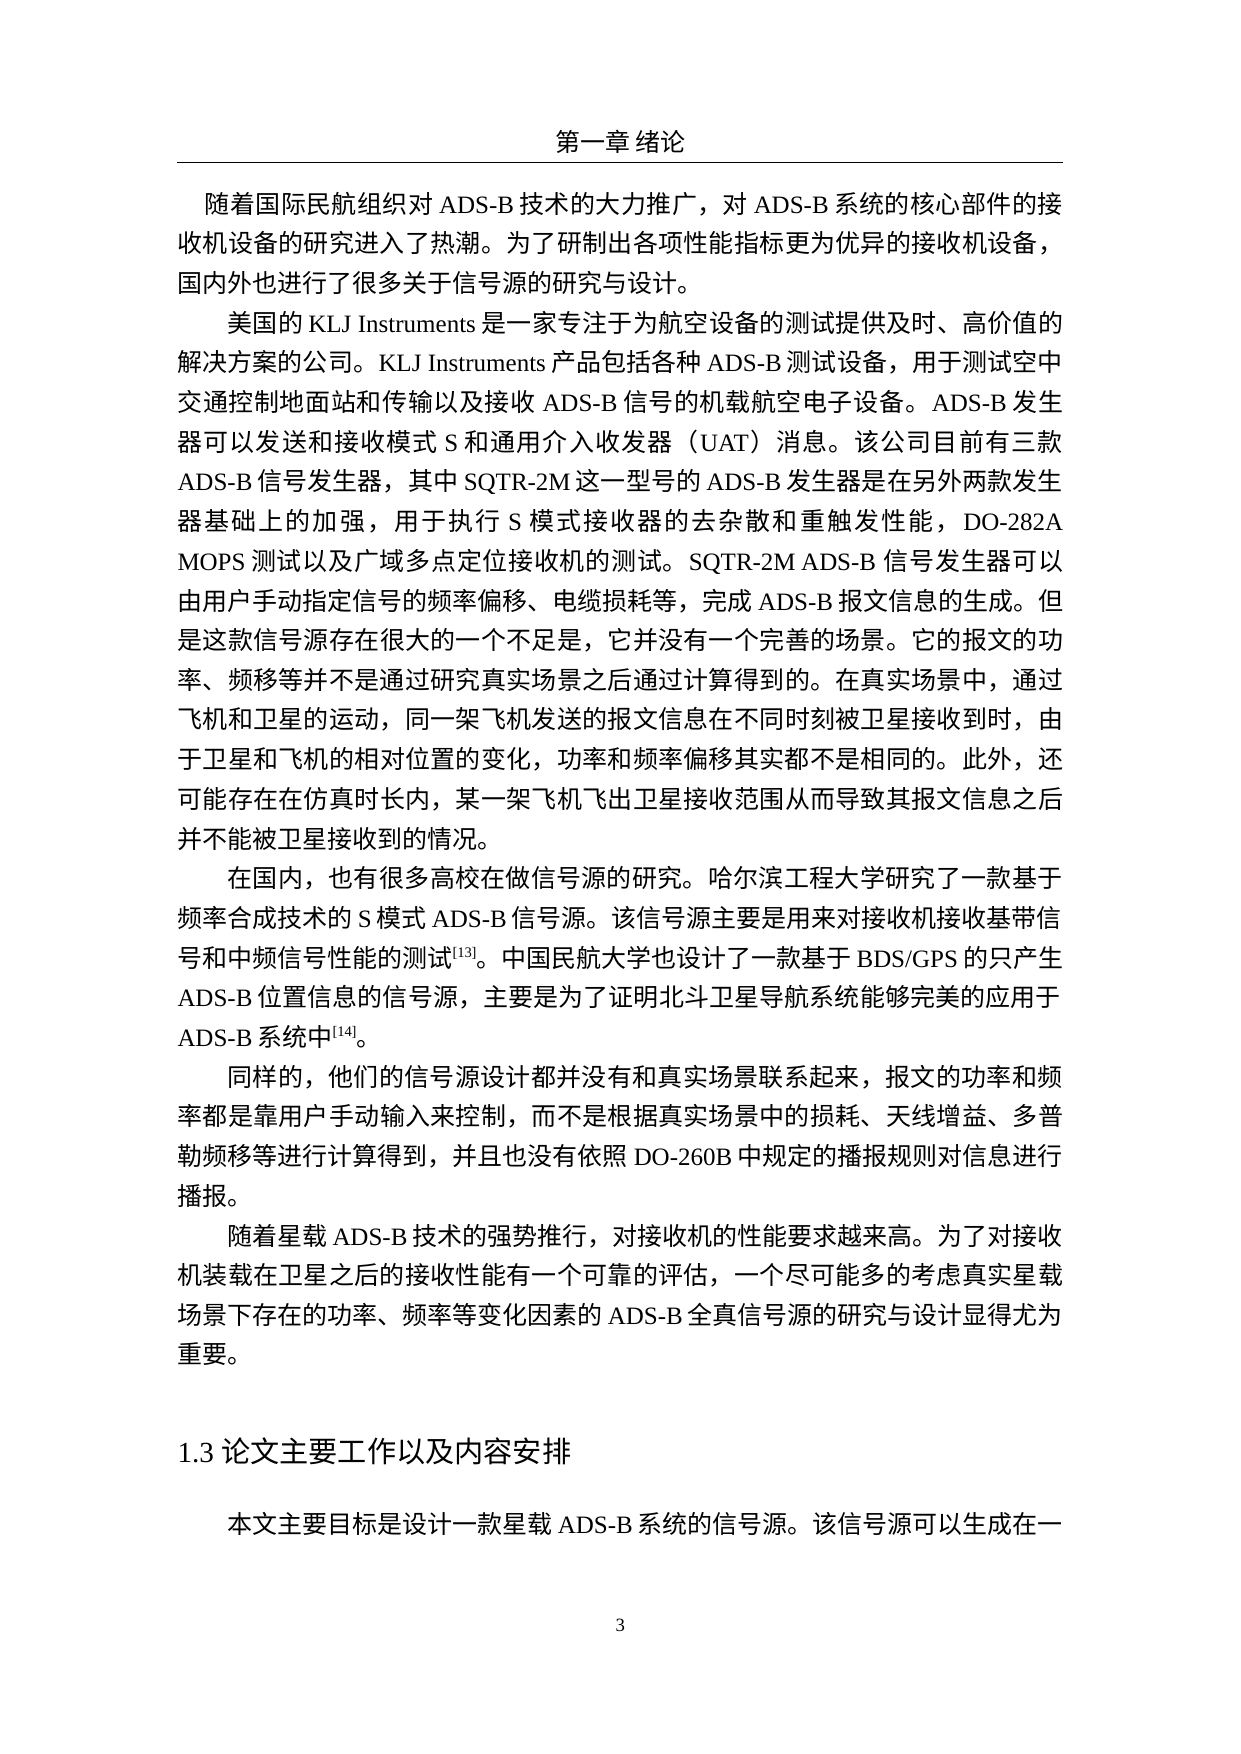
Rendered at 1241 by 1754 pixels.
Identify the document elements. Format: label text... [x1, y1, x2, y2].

text 美国的KLJ Instruments是一家专注于为航空设备的测试提供及时、高价值的解决方案的公司。KLJ Instruments产品包括各种ADS-B测试设备，用于测试空中交通控制地面站和传输以及接收ADS-B信号的机载航空电子设备。ADS-B发生器可以发送和接收模式S和通用介入收发器（UAT）消息。该公司目前有三款ADS-B信号发生器，其中SQTR-2M这一型号的ADS-B发生器是在另外两款发生器基础上的加强，用于执行S模式接收器的去杂散和重触发性能，DO-282A MOPS测试以及广域多点定位接收机的测试。SQTR-2M ADS-B 信号发生器可以由用户手动指定信号的频率偏移、电缆损耗等，完成ADS-B报文信息的生成。但是这款信号源存在很大的一个不足是，它并没有一个完善的场景。它的报文的功率、频移等并不是通过研究真实场景之后通过计算得到的。在真实场景中，通过飞机和卫星的运动，同一架飞机发送的报文信息在不同时刻被卫星接收到时，由于卫星和飞机的相对位置的变化，功率和频率偏移其实都不是相同的。此外，还可能存在在仿真时长内，某一架飞机飞出卫星接收范围从而导致其报文信息之后并不能被卫星接收到的情况。 [177, 301, 1063, 857]
text 随着国际民航组织对ADS-B技术的大力推广，对ADS-B系统的核心部件的接收机设备的研究进入了热潮。为了研制出各项性能指标更为优异的接收机设备，国内外也进行了很多关于信号源的研究与设计。 [177, 182, 1063, 301]
text 1.3 论文主要工作以及内容安排 [177, 1411, 1063, 1490]
text 同样的，他们的信号源设计都并没有和真实场景联系起来，报文的功率和频率都是靠用户手动输入来控制，而不是根据真实场景中的损耗、天线增益、多普勒频移等进行计算得到，并且也没有依照DO-260B中规定的播报规则对信息进行播报。 [177, 1056, 1063, 1214]
text 在国内，也有很多高校在做信号源的研究。哈尔滨工程大学研究了一款基于频率合成技术的S模式ADS-B信号源。该信号源主要是用来对接收机接收基带信号和中频信号性能的测试[13]。中国民航大学也设计了一款基于BDS/GPS的只产生ADS-B位置信息的信号源，主要是为了证明北斗卫星导航系统能够完美的应用于ADS-B系统中[14]。 [177, 857, 1063, 1056]
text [177, 1502, 1063, 1542]
text 随着星载ADS-B技术的强势推行，对接收机的性能要求越来高。为了对接收机装载在卫星之后的接收性能有一个可靠的评估，一个尽可能多的考虑真实星载场景下存在的功率、频率等变化因素的ADS-B全真信号源的研究与设计显得尤为重要。 [177, 1214, 1063, 1373]
